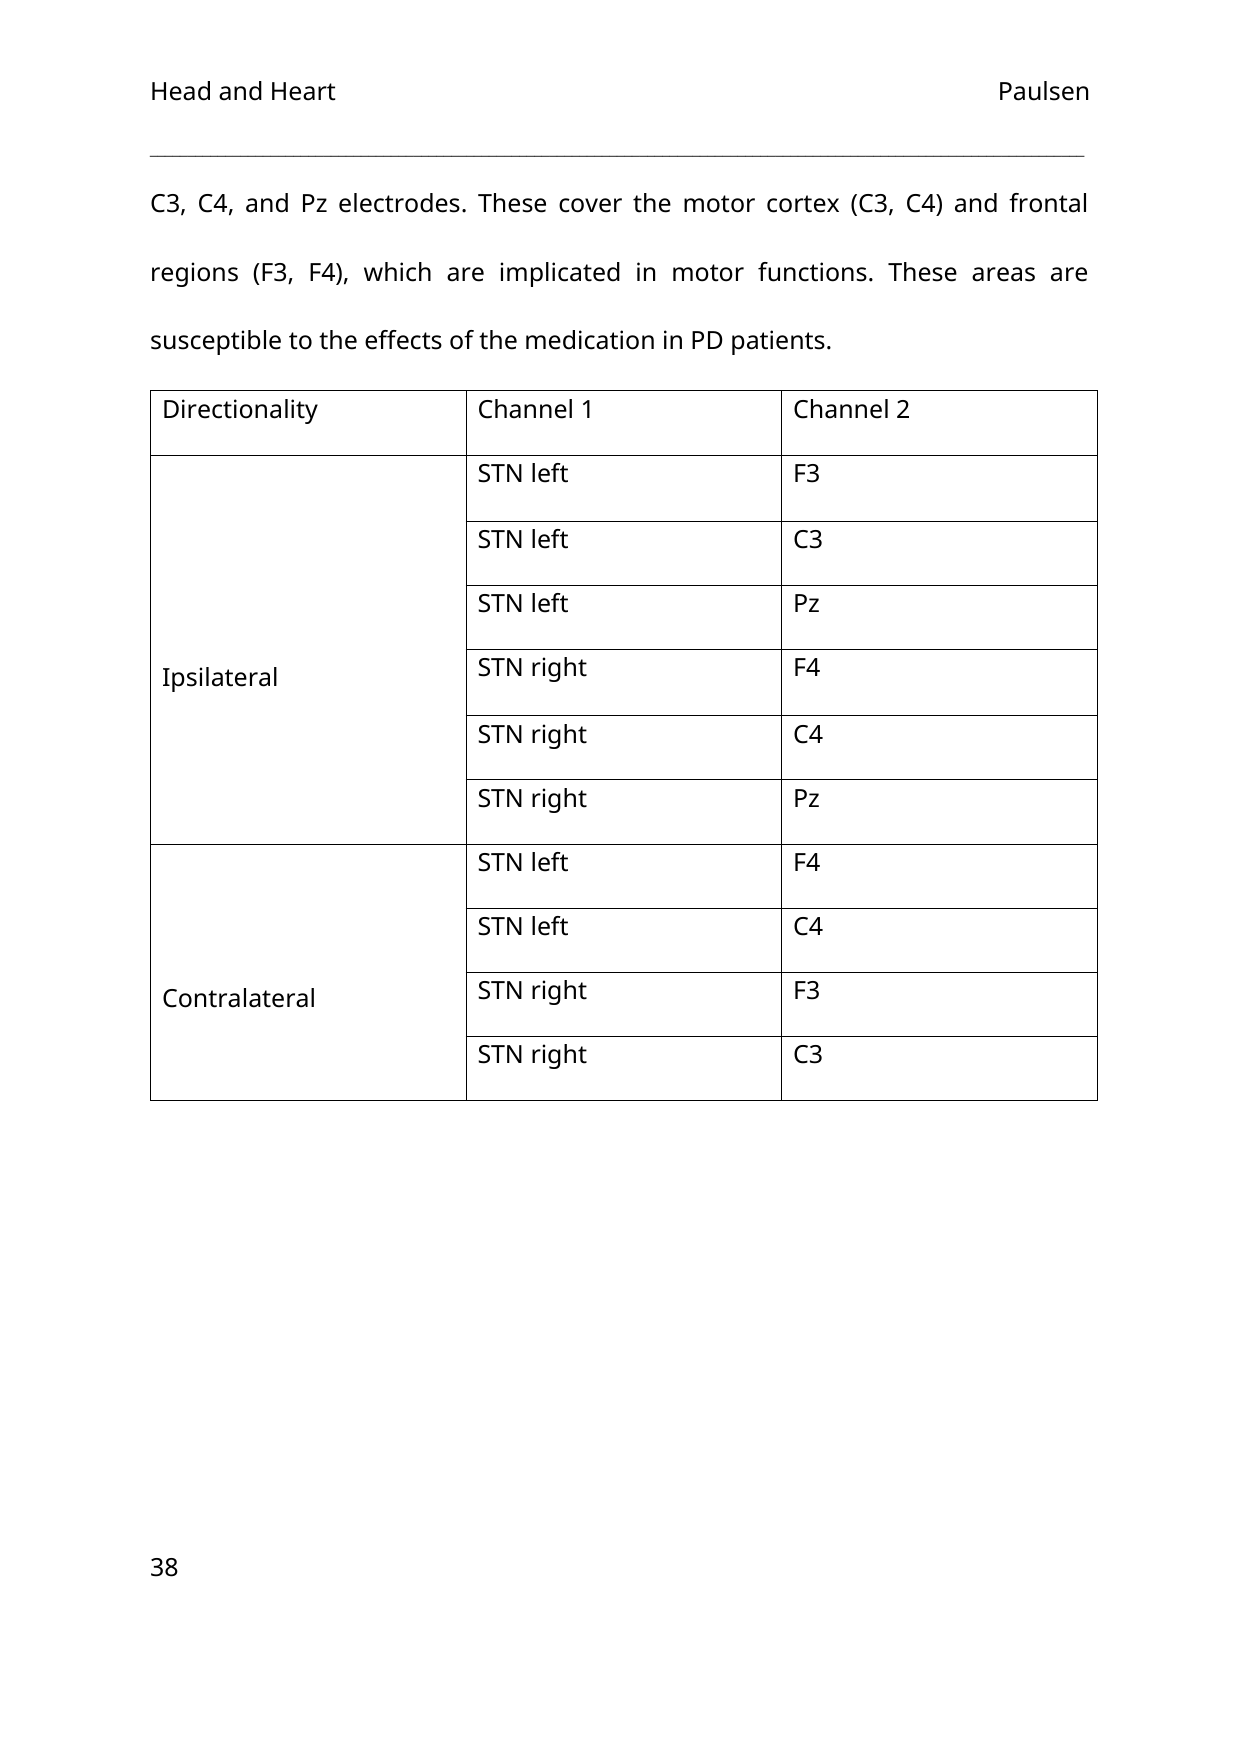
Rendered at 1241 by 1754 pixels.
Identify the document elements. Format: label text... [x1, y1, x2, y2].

table_cell STN right [467, 716, 781, 779]
table_header Directionality [151, 391, 466, 454]
table_cell STN left [467, 522, 781, 585]
table_cell STN right [467, 780, 781, 843]
table_cell Pz [782, 780, 1097, 843]
table_cell C3 [782, 1037, 1097, 1100]
table_header Channel 1 [467, 391, 781, 454]
table_cell STN right [467, 650, 781, 715]
table_cell STN left [467, 456, 781, 521]
table_cell Pz [782, 586, 1097, 649]
table_header Channel 2 [782, 391, 1097, 454]
table_cell C4 [782, 909, 1097, 972]
table_cell C3 [782, 522, 1097, 585]
table_cell STN left [467, 586, 781, 649]
table_cell STN right [467, 1037, 781, 1100]
table_cell C4 [782, 716, 1097, 779]
table_cell STN right [467, 973, 781, 1036]
table_cell Contralateral [151, 845, 466, 1100]
table_cell F3 [782, 456, 1097, 521]
table_cell F4 [782, 650, 1097, 715]
table_cell F3 [782, 973, 1097, 1036]
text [150, 186, 1090, 356]
table_cell Ipsilateral [151, 456, 466, 843]
table_cell STN left [467, 845, 781, 908]
table_cell STN left [467, 909, 781, 972]
table_cell F4 [782, 845, 1097, 908]
